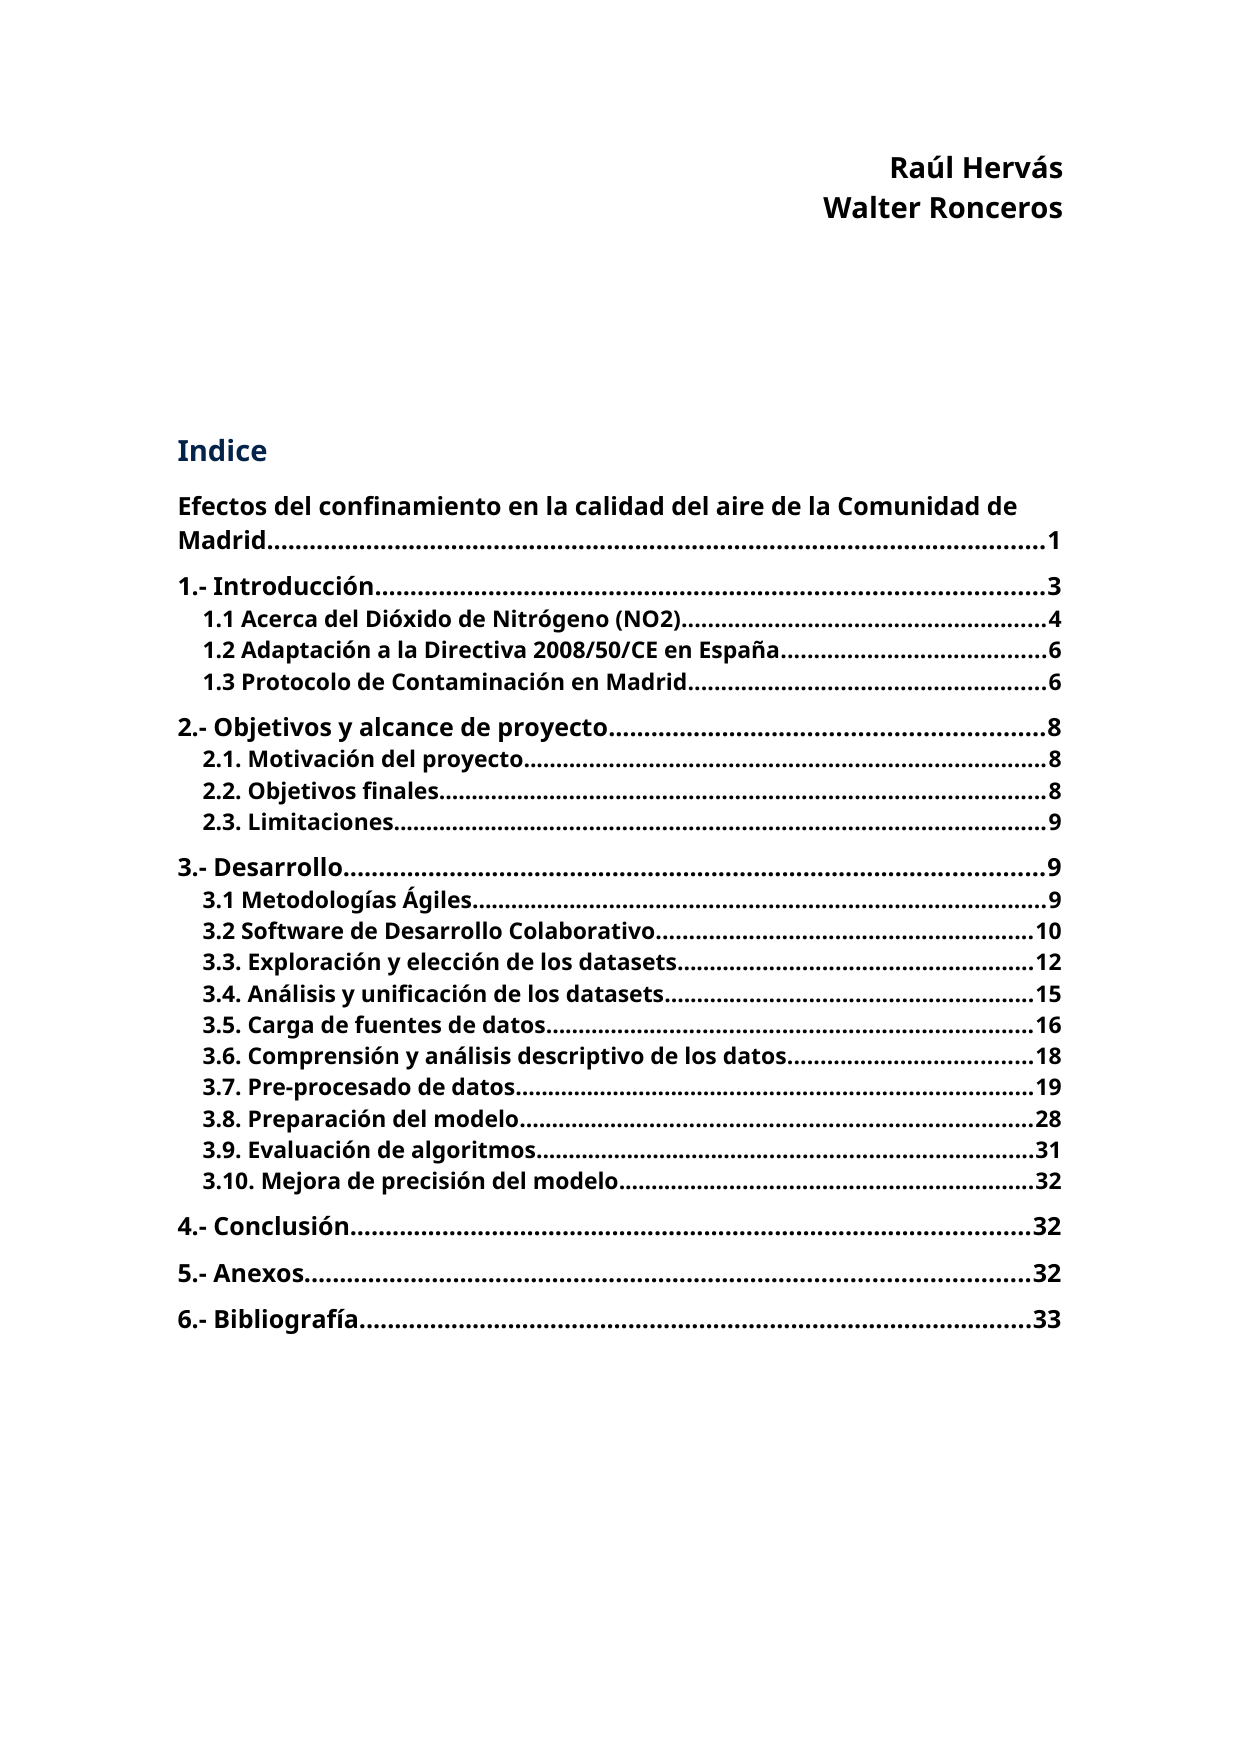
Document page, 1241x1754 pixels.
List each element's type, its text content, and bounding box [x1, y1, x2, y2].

text Walter Ronceros [325, 187, 1063, 227]
text Raúl Hervás [325, 148, 1063, 187]
